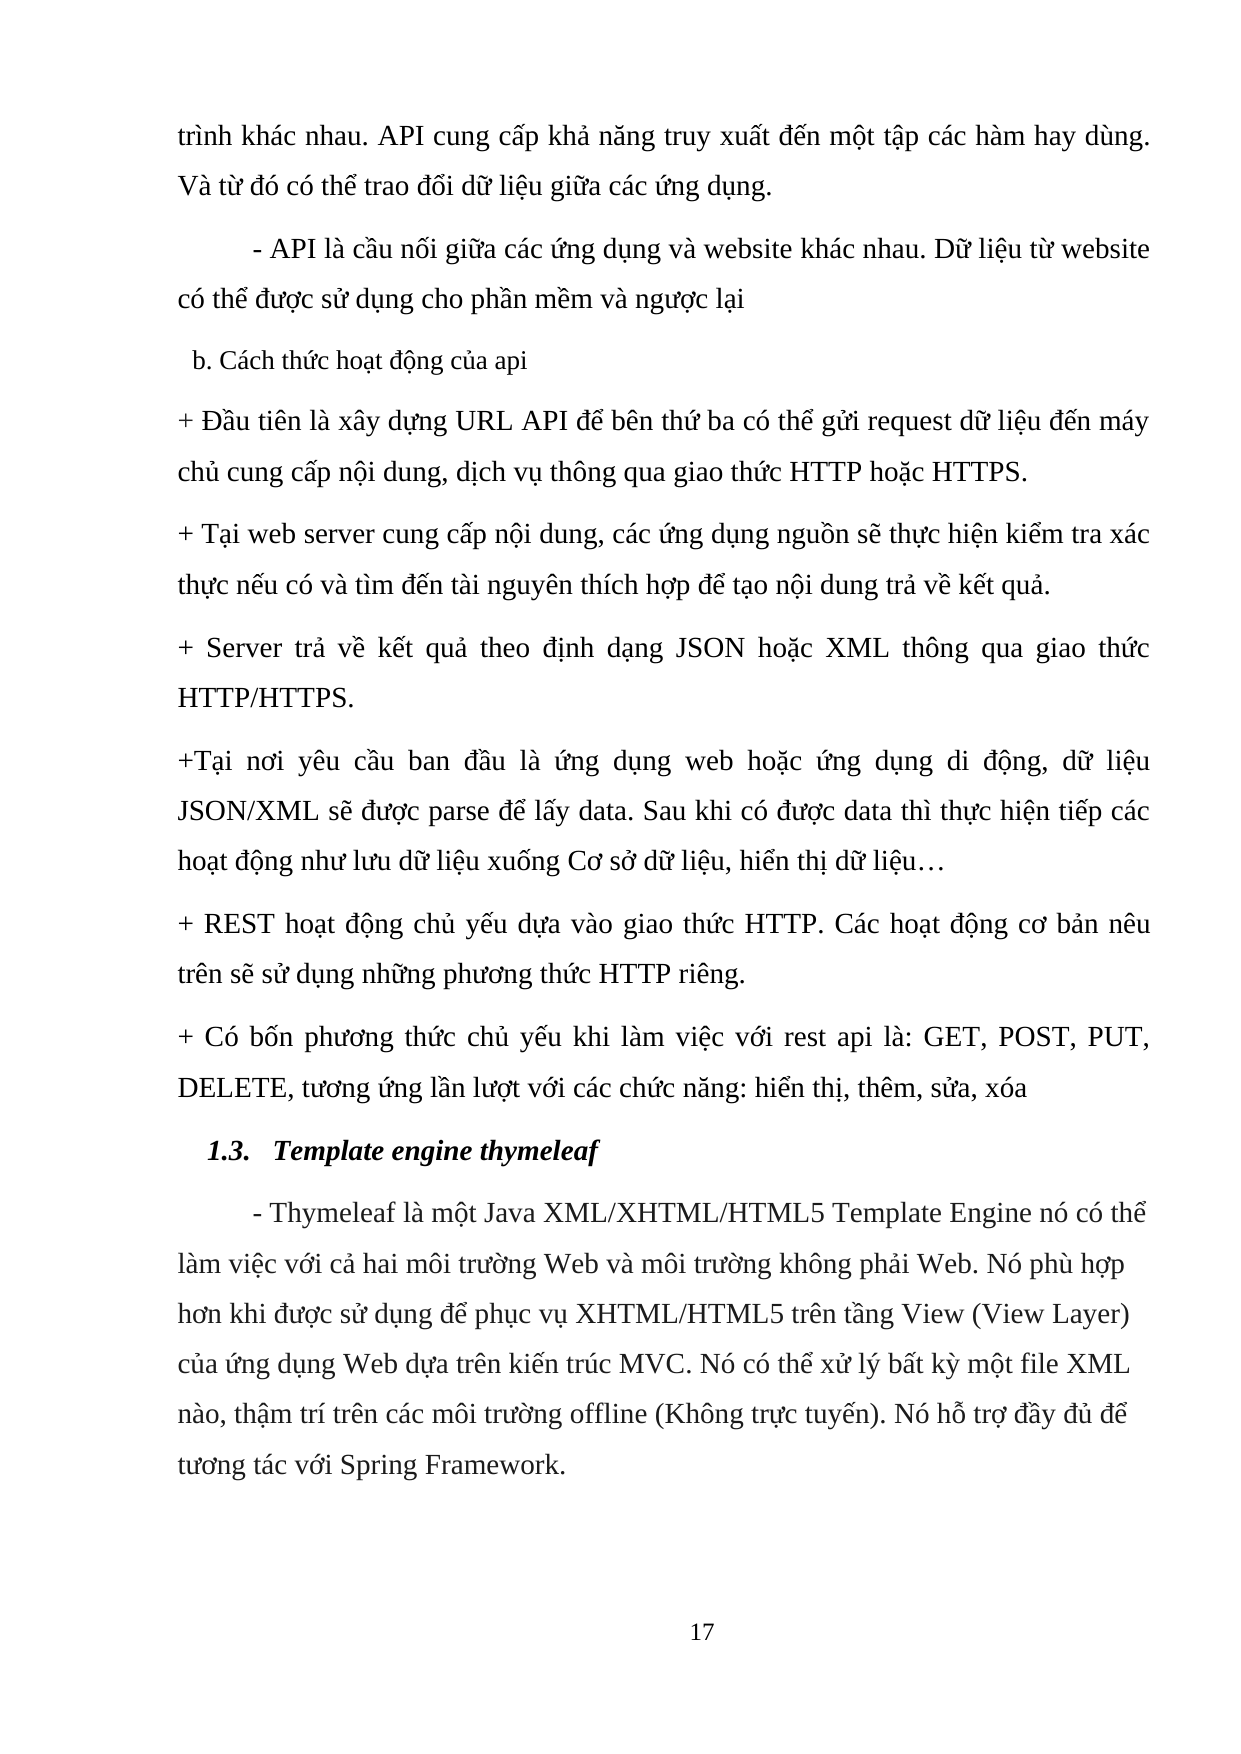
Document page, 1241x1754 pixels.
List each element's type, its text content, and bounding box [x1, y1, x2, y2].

text + Đầu tiên là xây dựng URL API để bên thứ ba có thể gửi request dữ liệu đến máy chủ cung cấp nội dung, dịch vụ thông qua giao thức HTTP hoặc HTTPS. [177, 403, 1152, 487]
text + Tại web server cung cấp nội dung, các ứng dụng nguồn sẽ thực hiện kiểm tra xác thực nếu có và tìm đến tài nguyên thích hợp để tạo nội dung trả về kết quả. [177, 517, 1152, 601]
text + REST hoạt động chủ yếu dựa vào giao thức HTTP. Các hoạt động cơ bản nêu trên sẽ sử dụng những phương thức HTTP riêng. [177, 906, 1152, 990]
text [177, 152, 1152, 202]
subtitle Template engine thymeleaf [207, 1133, 1152, 1166]
text + Có bốn phương thức chủ yếu khi làm việc với rest api là: GET, POST, PUT, DELETE, tương ứng lần lượt với các chức năng: hiển thị, thêm, sửa, xóa [177, 1019, 1152, 1103]
text + Server trả về kết quả theo định dạng JSON hoặc XML thông qua giao thức HTTP/HTTPS. [177, 630, 1152, 714]
text b. Cách thức hoạt động của api [192, 344, 1152, 376]
text - API là cầu nối giữa các ứng dụng và website khác nhau. Dữ liệu từ website có thể được sử dụng cho phần mềm và ngược lại [177, 231, 1152, 315]
text - Thymeleaf là một Java XML/XHTML/HTML5 Template Engine nó có thể làm việc với cả hai môi trường Web và môi trường không phải Web. Nó phù hợp hơn khi được sử dụng để phục vụ XHTML/HTML5 trên tầng View (View Layer) của ứng dụng Web dựa trên kiến trúc MVC. Nó có thể xử lý bất kỳ một file XML nào, thậm trí trên các môi trường offline (Không trực tuyến). Nó hỗ trợ đầy đủ để tương tác với Spring Framework. [177, 1195, 1152, 1481]
text +Tại nơi yêu cầu ban đầu là ứng dụng web hoặc ứng dụng di động, dữ liệu JSON/XML sẽ được parse để lấy data. Sau khi có được data thì thực hiện tiếp các hoạt động như lưu dữ liệu xuống Cơ sở dữ liệu, hiển thị dữ liệu… [177, 743, 1152, 877]
